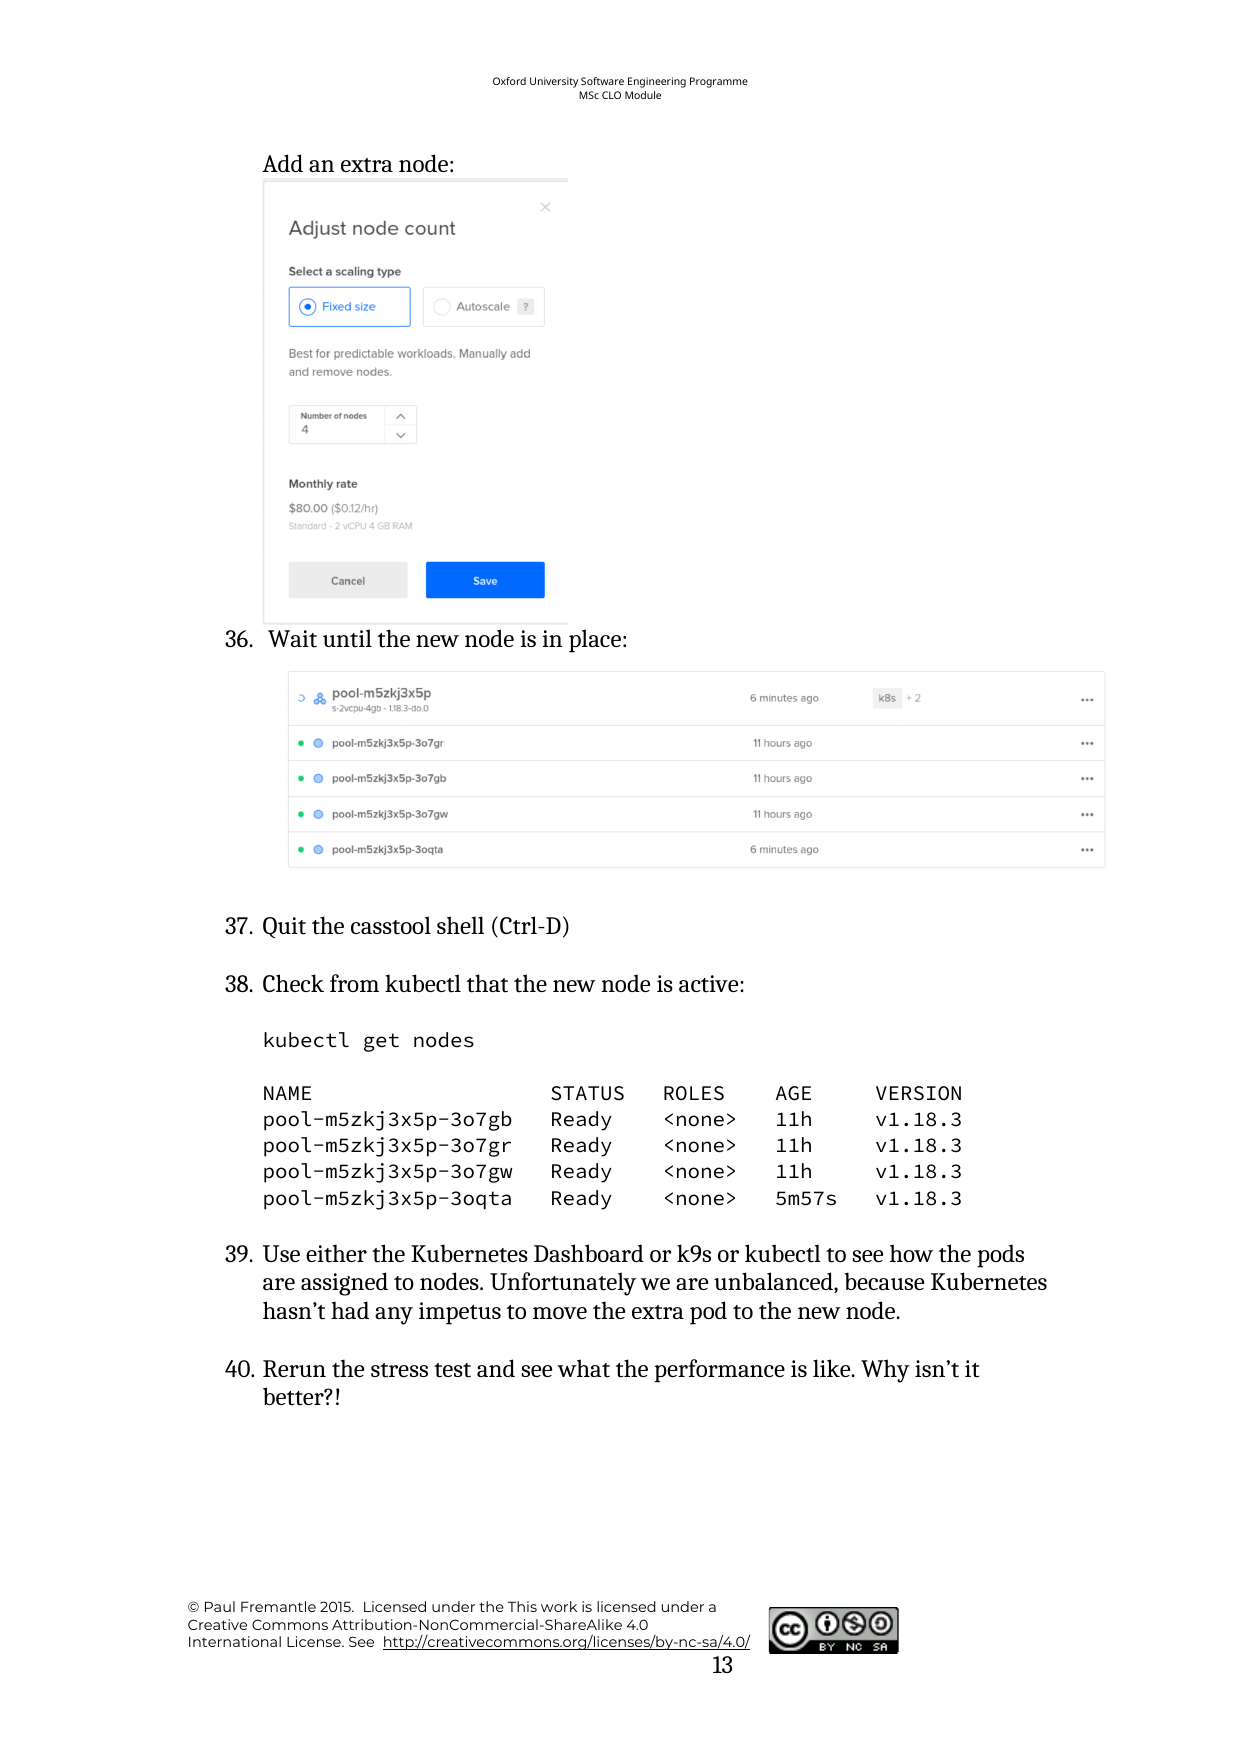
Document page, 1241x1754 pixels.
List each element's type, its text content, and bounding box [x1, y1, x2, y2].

text NAME STATUS ROLES AGE VERSION [262, 1053, 1053, 1106]
list Check from kubectl that the new node is active: kubectl get nodes [225, 969, 1053, 1053]
text pool-m5zkj3x5p-3oqta Ready <none> 5m57s v1.18.3 [262, 1184, 1053, 1211]
picture [768, 1607, 899, 1654]
list Rerun the stress test and see what the performance is like. Why isn’t it better?! [225, 1354, 1053, 1412]
text pool-m5zkj3x5p-3o7gb Ready <none> 11h v1.18.3 [262, 1106, 1053, 1132]
list Use either the Kubernetes Dashboard or k9s or kubectl to see how the pods are assigned to nodes. Unfortunately we are unbalanced, because Kubernetes hasn’t had any impetus to move the extra pod to the new node. [225, 1239, 1053, 1354]
list Quit the casstool shell (Ctrl-D) [225, 912, 1053, 969]
text pool-m5zkj3x5p-3o7gw Ready <none> 11h v1.18.3 [262, 1158, 1053, 1184]
picture [262, 653, 1128, 912]
text pool-m5zkj3x5p-3o7gr Ready <none> 11h v1.18.3 [262, 1132, 1053, 1158]
list Wait until the new node is in place: [225, 625, 1053, 654]
picture [262, 178, 569, 625]
